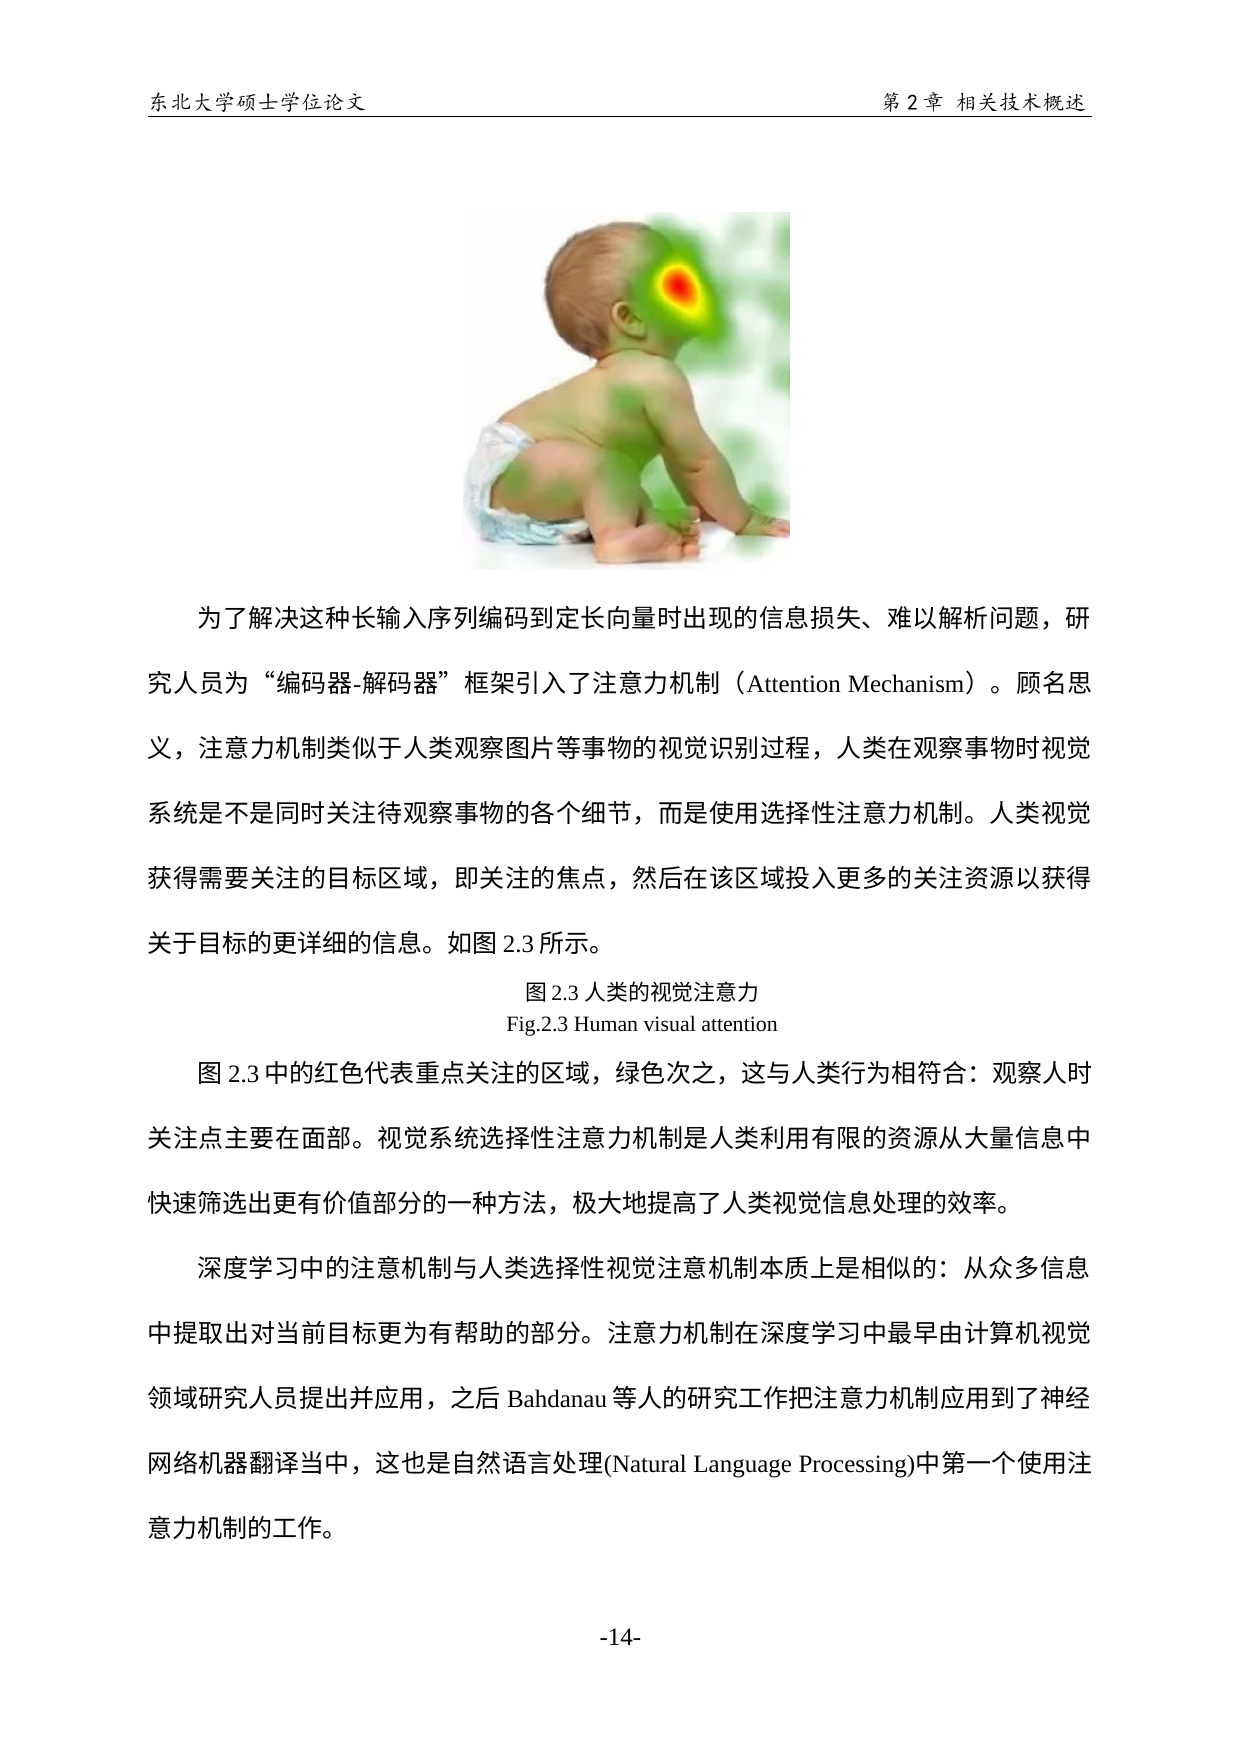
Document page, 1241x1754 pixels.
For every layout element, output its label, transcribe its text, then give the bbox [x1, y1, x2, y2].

text Fig.2.3 Human visual attention [148, 1007, 1092, 1039]
text 图2.3中的红色代表重点关注的区域，绿色次之，这与人类行为相符合：观察人时关注点主要在面部。视觉系统选择性注意力机制是人类利用有限的资源从大量信息中快速筛选出更有价值部分的一种方法，极大地提高了人类视觉信息处理的效率。 [148, 1039, 1092, 1234]
text 图2.3 人类的视觉注意力 [148, 974, 1092, 1007]
text 为了解决这种长输入序列编码到定长向量时出现的信息损失、难以解析问题，研究人员为“编码器-解码器”框架引入了注意力机制（Attention Mechanism）。顾名思义，注意力机制类似于人类观察图片等事物的视觉识别过程，人类在观察事物时视觉系统是不是同时关注待观察事物的各个细节，而是使用选择性注意力机制。人类视觉获得需要关注的目标区域，即关注的焦点，然后在该区域投入更多的关注资源以获得关于目标的更详细的信息。如图2.3所示。 [148, 162, 1092, 974]
picture [462, 212, 790, 570]
text 深度学习中的注意机制与人类选择性视觉注意机制本质上是相似的：从众多信息中提取出对当前目标更为有帮助的部分。注意力机制在深度学习中最早由计算机视觉领域研究人员提出并应用，之后Bahdanau等人的研究工作把注意力机制应用到了神经网络机器翻译当中，这也是自然语言处理(Natural Language Processing)中第一个使用注意力机制的工作。 [148, 1234, 1092, 1559]
